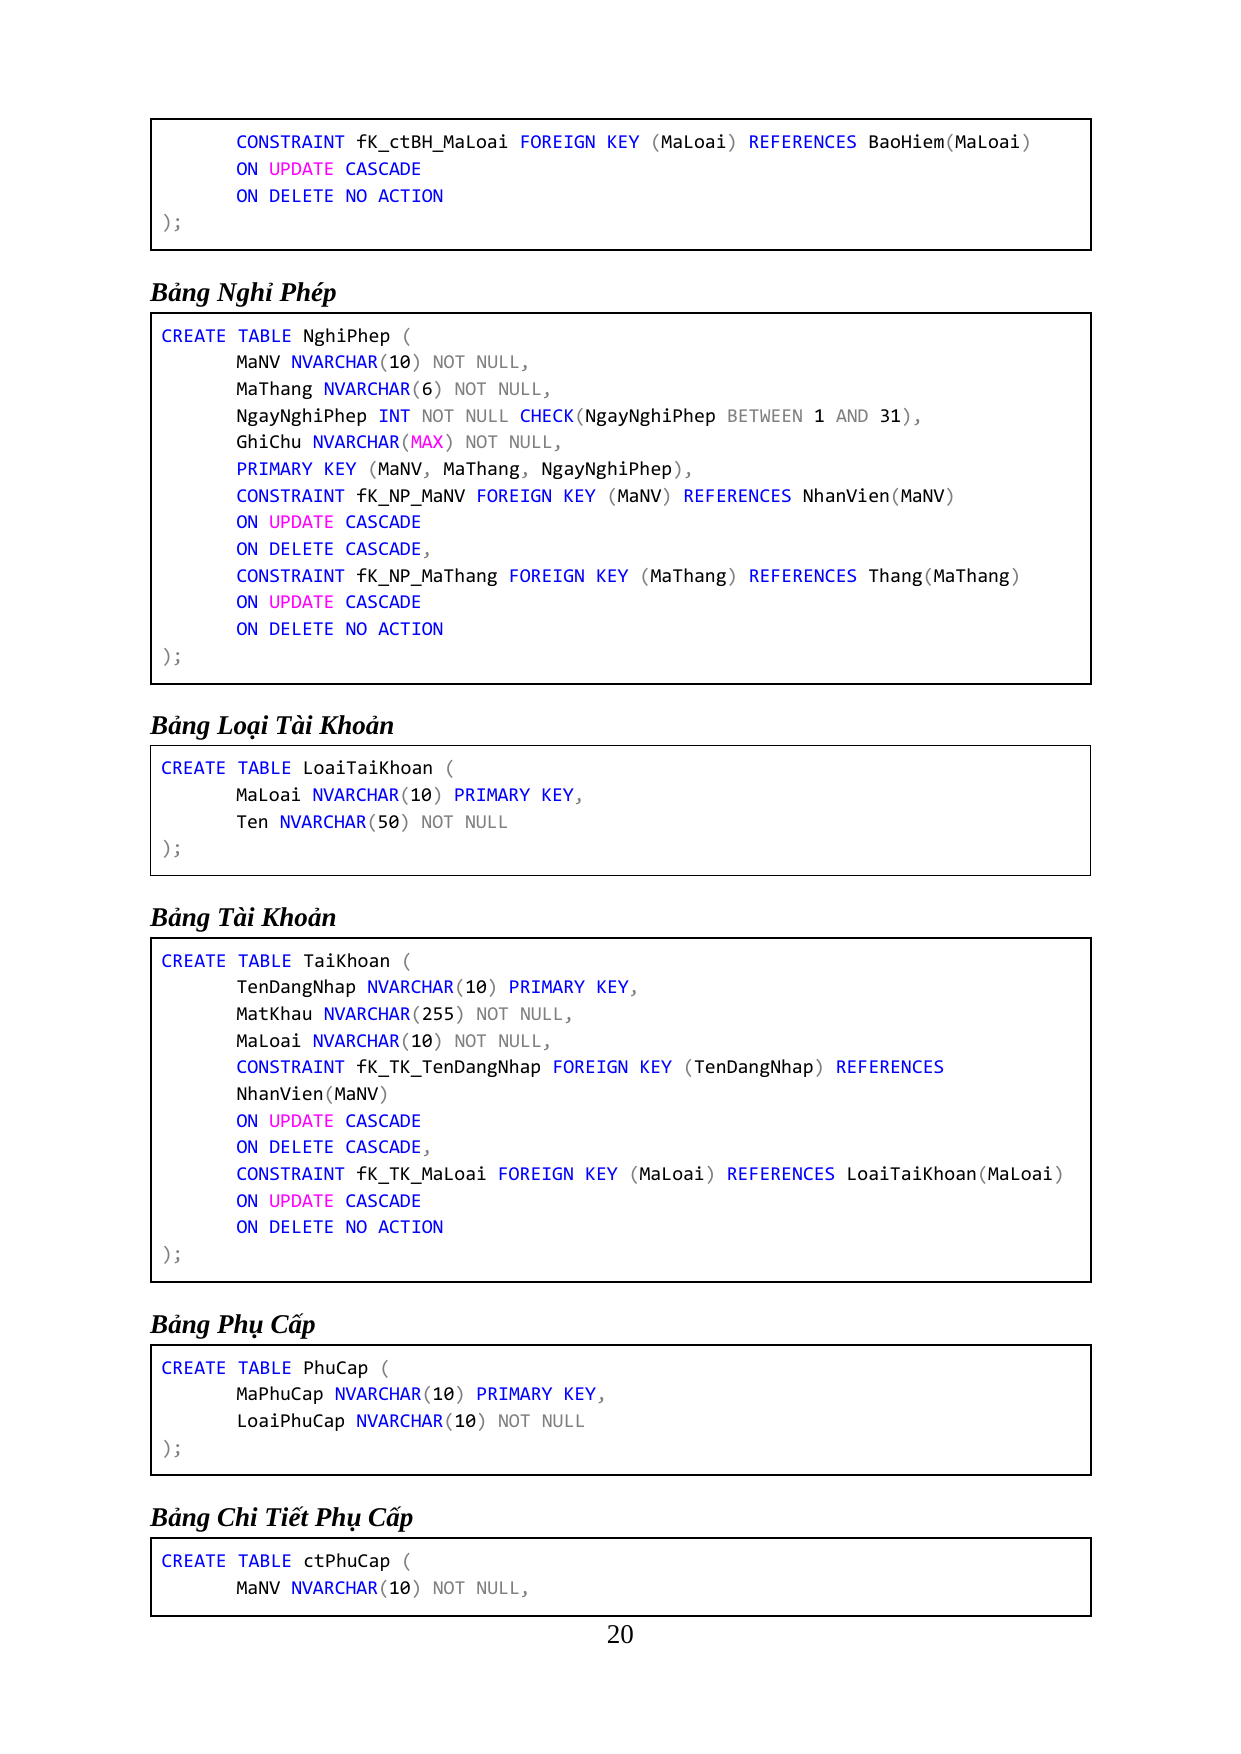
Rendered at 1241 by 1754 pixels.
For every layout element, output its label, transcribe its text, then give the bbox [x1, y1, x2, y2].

text Bảng Phụ Cấp [150, 1308, 1090, 1339]
text Bảng Tài Khoản [150, 901, 1090, 932]
text Bảng Chi Tiết Phụ Cấp [150, 1501, 1090, 1532]
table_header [152, 120, 1090, 249]
table_header CREATE TABLE NghiPhep ( MaNV NVARCHAR(10) NOT NULL, MaThang NVARCHAR(6) NOT NULL, NgayNghiPhep INT NOT NULL CHECK(NgayNghiPhep BETWEEN 1 AND 31), GhiChu NVARCHAR(MAX) NOT NULL, PRIMARY KEY (MaNV, MaThang, NgayNghiPhep), CONSTRAINT fK_NP_MaNV FOREIGN KEY (MaNV) REFERENCES NhanVien(MaNV) ON UPDATE CASCADE ON DELETE CASCADE, CONSTRAINT fK_NP_MaThang FOREIGN KEY (MaThang) REFERENCES Thang(MaThang) ON UPDATE CASCADE ON DELETE NO ACTION ); [152, 314, 1090, 682]
table_header CREATE TABLE LoaiTaiKhoan ( MaLoai NVARCHAR(10) PRIMARY KEY, Ten NVARCHAR(50) NOT NULL ); [151, 746, 1090, 875]
text Bảng Nghỉ Phép [150, 276, 1090, 307]
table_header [152, 1539, 1090, 1614]
text Bảng Loại Tài Khoản [150, 709, 1090, 741]
table_header CREATE TABLE PhuCap ( MaPhuCap NVARCHAR(10) PRIMARY KEY, LoaiPhuCap NVARCHAR(10) NOT NULL ); [152, 1346, 1090, 1474]
table_header CREATE TABLE TaiKhoan ( TenDangNhap NVARCHAR(10) PRIMARY KEY, MatKhau NVARCHAR(255) NOT NULL, MaLoai NVARCHAR(10) NOT NULL, CONSTRAINT fK_TK_TenDangNhap FOREIGN KEY (TenDangNhap) REFERENCES NhanVien(MaNV) ON UPDATE CASCADE ON DELETE CASCADE, CONSTRAINT fK_TK_MaLoai FOREIGN KEY (MaLoai) REFERENCES LoaiTaiKhoan(MaLoai) ON UPDATE CASCADE ON DELETE NO ACTION ); [152, 939, 1090, 1281]
